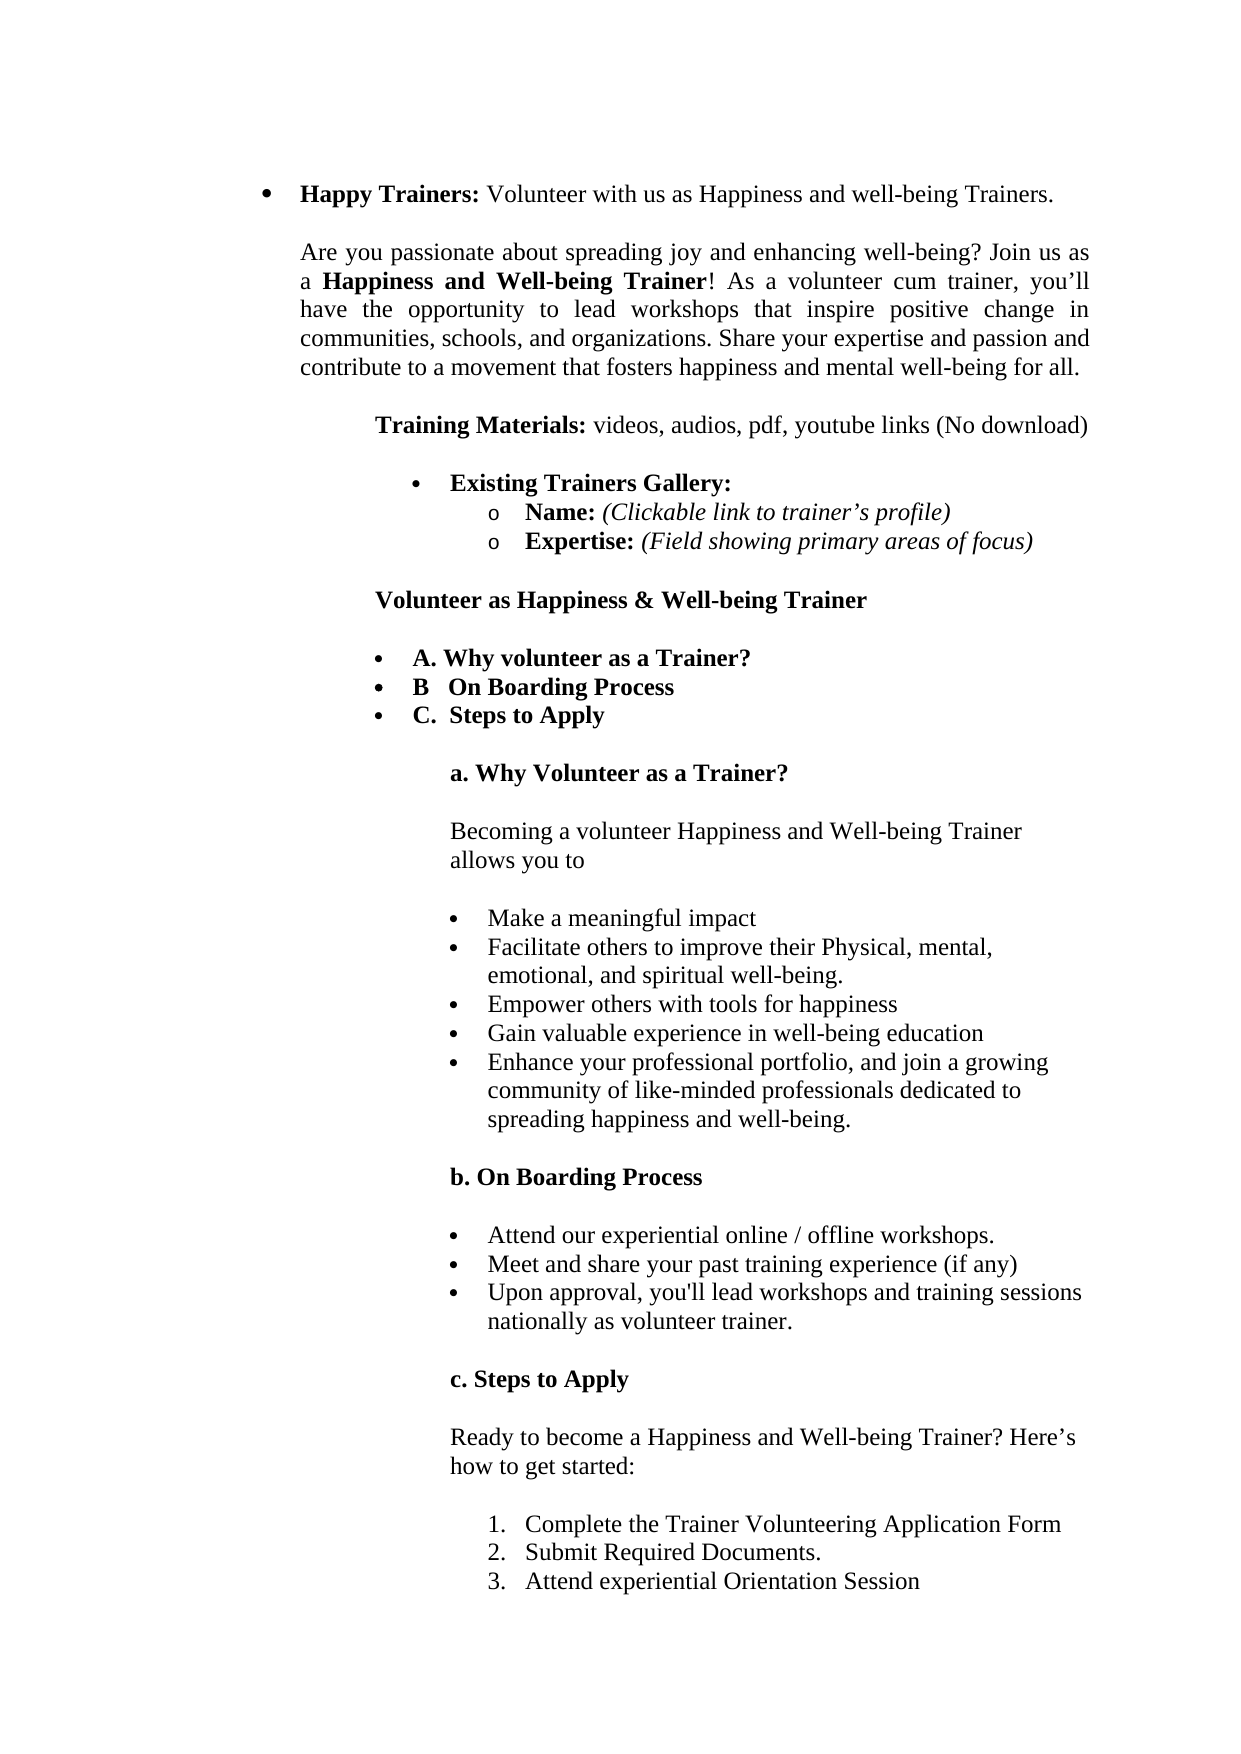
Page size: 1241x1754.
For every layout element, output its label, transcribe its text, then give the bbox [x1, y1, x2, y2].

list Name: (Clickable link to trainer’s profile) [487, 497, 1090, 526]
list Happy Trainers: Volunteer with us as Happiness and well-being Trainers. [262, 179, 1090, 208]
list B On Boarding Process [375, 672, 1090, 700]
text a. Why Volunteer as a Trainer? [450, 758, 1090, 787]
text Are you passionate about spreading joy and enhancing well-being? Join us as a Happiness and Well-being Trainer! As a volunteer cum trainer, you’ll have the opportunity to lead workshops that inspire positive change in communities, schools, and organizations. Share your expertise and passion and contribute to a movement that fosters happiness and mental well-being for all. [300, 237, 1090, 381]
list Complete the Trainer Volunteering Application Form [487, 1509, 1090, 1537]
list Make a meaningful impact [450, 903, 1090, 932]
list Upon approval, you'll lead workshops and training sessions nationally as volunteer trainer. [450, 1277, 1090, 1335]
list Attend our experiential online / offline workshops. [450, 1220, 1090, 1249]
text Training Materials: videos, audios, pdf, youtube links (No download) [300, 410, 1090, 439]
list A. Why volunteer as a Trainer? [375, 643, 1090, 672]
list Existing Trainers Gallery: [412, 468, 1090, 497]
text Volunteer as Happiness & Well-being Trainer [300, 585, 1090, 614]
list Expertise: (Field showing primary areas of focus) [487, 526, 1090, 556]
list Gain valuable experience in well-being education [450, 1018, 1090, 1047]
list Meet and share your past training experience (if any) [450, 1249, 1090, 1277]
text Becoming a volunteer Happiness and Well-being Trainer allows you to [450, 816, 1090, 874]
list Enhance your professional portfolio, and join a growing community of like-minded professionals dedicated to spreading happiness and well-being. [450, 1047, 1090, 1133]
list C. Steps to Apply [375, 700, 1090, 729]
list Facilitate others to improve their Physical, mental, emotional, and spiritual well-being. [450, 932, 1090, 989]
list Submit Required Documents. [487, 1537, 1090, 1566]
text b. On Boarding Process [450, 1162, 1090, 1191]
text Ready to become a Happiness and Well-being Trainer? Here’s how to get started: [450, 1422, 1090, 1479]
text c. Steps to Apply [450, 1364, 1090, 1393]
list Empower others with tools for happiness [450, 989, 1090, 1018]
list Attend experiential Orientation Session [487, 1566, 1090, 1595]
